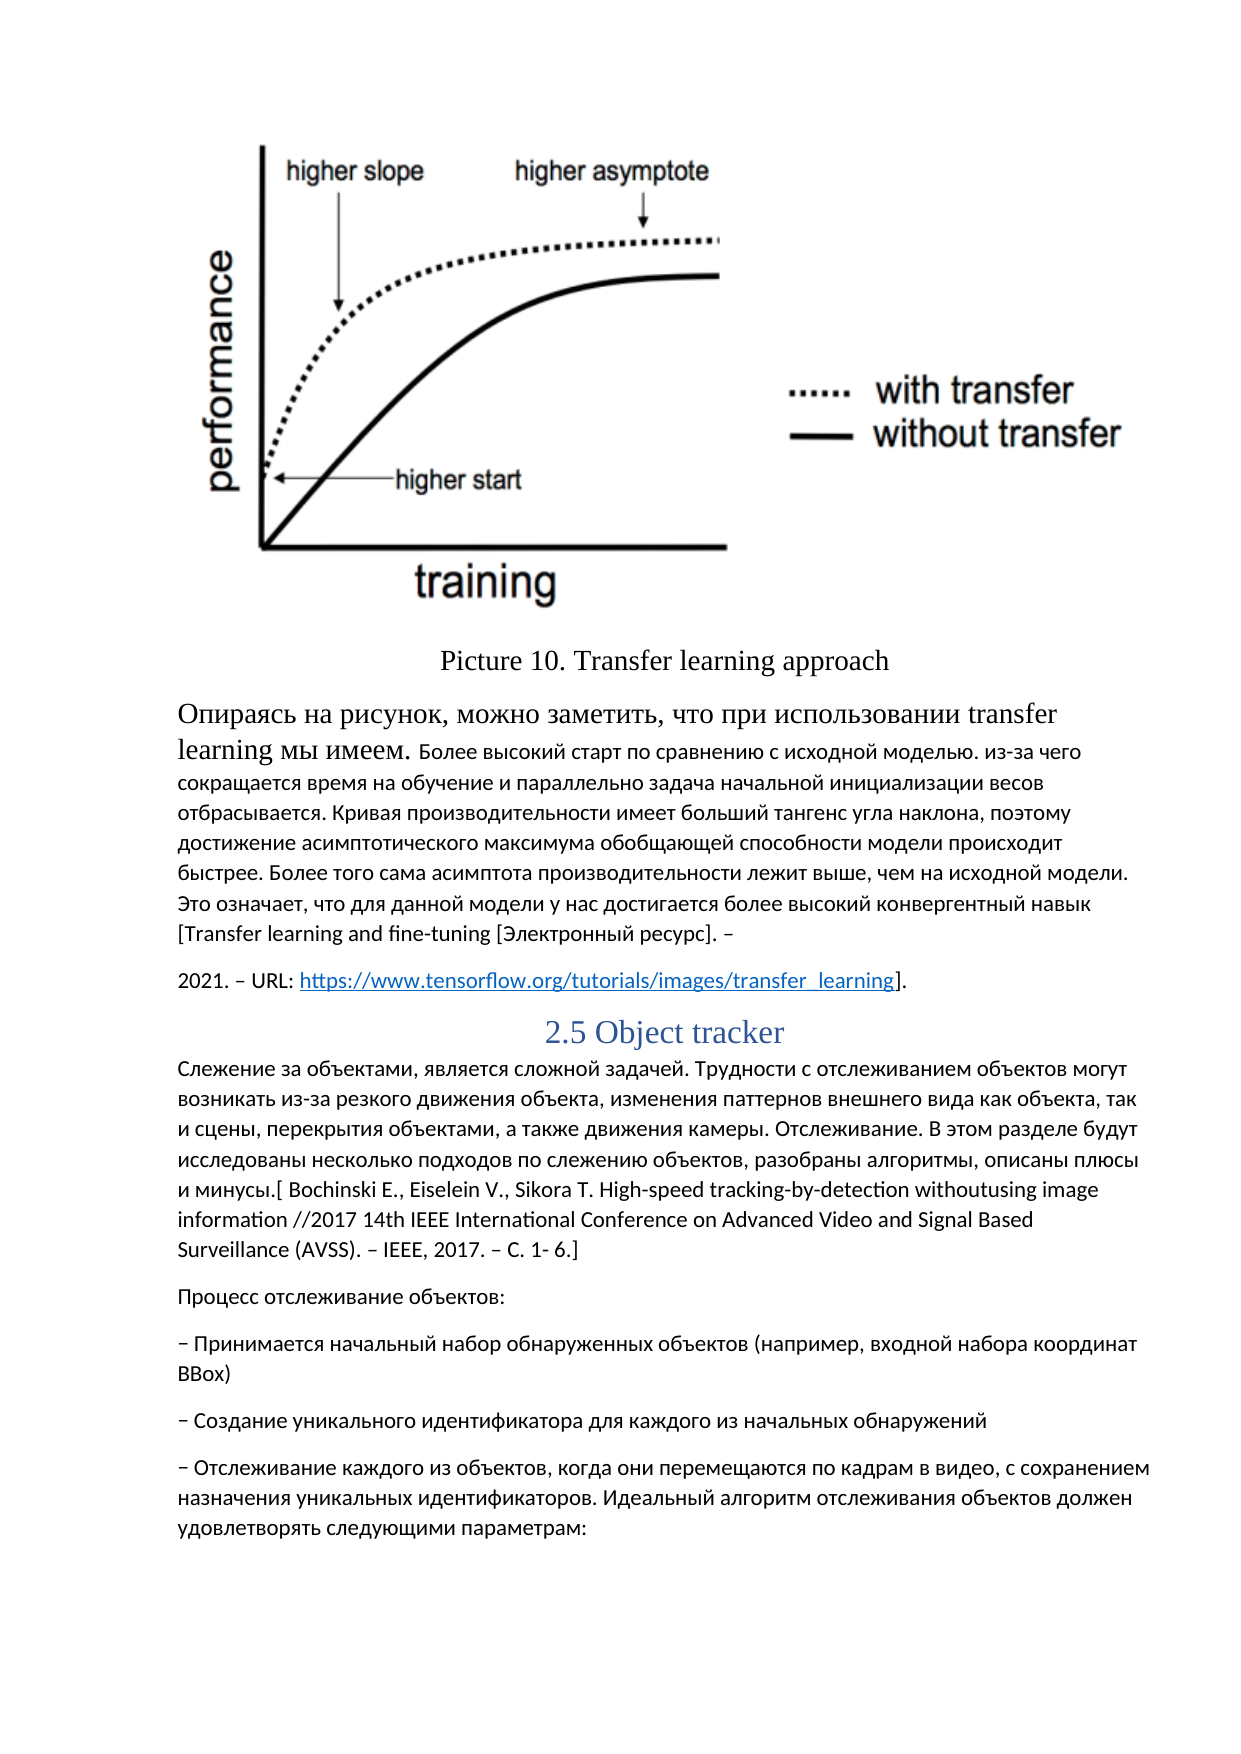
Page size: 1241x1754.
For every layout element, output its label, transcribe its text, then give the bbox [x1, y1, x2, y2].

picture [182, 118, 1147, 625]
text Процесс отслеживание объектов: [177, 1282, 1152, 1310]
text Picture 10. Transfer learning approach [177, 643, 1152, 677]
text − Создание уникального идентификатора для каждого из начальных обнаружений [177, 1406, 1152, 1434]
text Слежение за объектами, является сложной задачей. Трудности с отслеживанием объектов могут возникать из-за резкого движения объекта, изменения паттернов внешнего вида как объекта, так и сцены, перекрытия объектами, а также движения камеры. Отслеживание. В этом разделе будут исследованы несколько подходов по слежению объектов, разобраны алгоритмы, описаны плюсы и минусы.[ Bochinski E., Eiselein V., Sikora T. High-speed tracking-by-detection withoutusing image information //2017 14th IEEE International Conference on Advanced Video and Signal Based Surveillance (AVSS). – IEEE, 2017. – С. 1- 6.] [177, 1054, 1152, 1263]
subtitle 2.5 Object tracker [177, 1013, 1152, 1051]
text − Принимается начальный набор обнаруженных объектов (например, входной набора координат BBox) [177, 1329, 1152, 1387]
text Опираясь на рисунок, можно заметить, что при использовании transfer learning мы имеем. Более высокий старт по сравнению с исходной моделью. из-за чего сокращается время на обучение и параллельно задача начальной инициализации весов отбрасывается. Кривая производительности имеет больший тангенс угла наклона, поэтому достижение асимптотического максимума обобщающей способности модели происходит быстрее. Более того сама асимптота производительности лежит выше, чем на исходной модели. Это означает, что для данной модели у нас достигается более высокий конвергентный навык [Transfer learning and fine-tuning [Электронный ресурс]. – [177, 696, 1152, 947]
text 2021. – URL: https://www.tensorflow.org/tutorials/images/transfer_learning]. [177, 966, 1152, 994]
text − Отслеживание каждого из объектов, когда они перемещаются по кадрам в видео, с сохранением назначения уникальных идентификаторов. Идеальный алгоритм отслеживания объектов должен удовлетворять следующими параметрам: [177, 1453, 1152, 1541]
